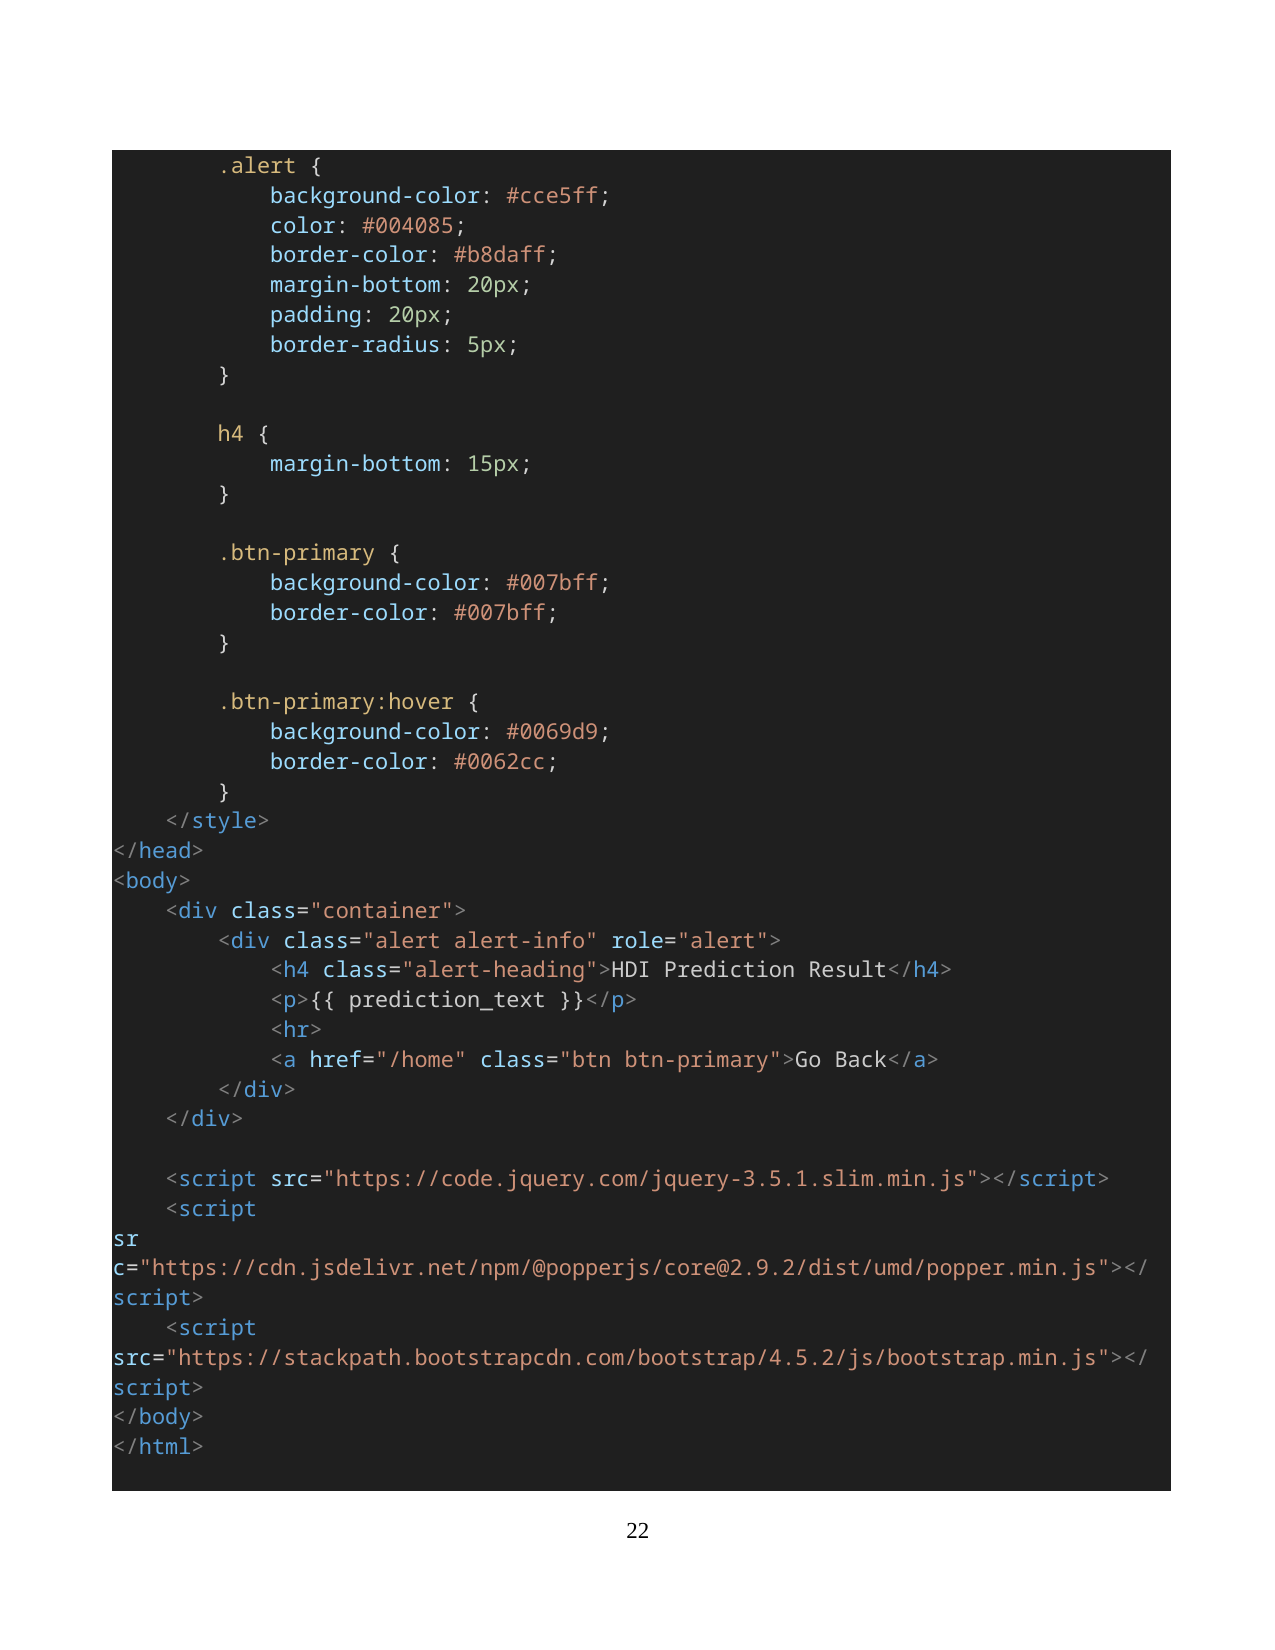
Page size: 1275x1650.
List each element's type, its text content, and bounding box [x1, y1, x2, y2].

text </head> [112, 835, 1171, 865]
text </div> [112, 1073, 1171, 1103]
text padding: 20px; [112, 299, 1171, 329]
text <script src="https://code.jquery.com/jquery-3.5.1.slim.min.js"></script> [112, 1163, 1171, 1193]
text <hr> [112, 1014, 1171, 1044]
text background-color: #007bff; [112, 567, 1171, 597]
text .btn-primary:hover { [112, 686, 1171, 716]
text } [112, 358, 1171, 388]
text <h4 class="alert-heading">HDI Prediction Result</h4> [112, 954, 1171, 984]
text margin-bottom: 15px; [112, 448, 1171, 478]
text } [112, 478, 1171, 507]
text <div class="container"> [112, 895, 1171, 924]
text </style> [112, 805, 1171, 835]
text } [112, 776, 1171, 805]
text background-color: #0069d9; [112, 716, 1171, 746]
text </body> [112, 1401, 1171, 1431]
text border-color: #b8daff; [112, 239, 1171, 269]
text border-radius: 5px; [112, 329, 1171, 358]
text <body> [112, 865, 1171, 895]
text <div class="alert alert-info" role="alert"> [112, 924, 1171, 954]
text margin-bottom: 20px; [112, 269, 1171, 299]
text } [112, 627, 1171, 656]
text .alert { [112, 150, 1171, 180]
text <script src="https://stackpath.bootstrapcdn.com/bootstrap/4.5.2/js/bootstrap.min.js"></script> [112, 1312, 1171, 1401]
text background-color: #cce5ff; [112, 180, 1171, 209]
text color: #004085; [112, 209, 1171, 239]
text </html> [112, 1431, 1171, 1461]
text border-color: #0062cc; [112, 746, 1171, 776]
text <script src="https://cdn.jsdelivr.net/npm/@popperjs/core@2.9.2/dist/umd/popper.min.js"></script> [112, 1193, 1171, 1312]
text .btn-primary { [112, 537, 1171, 567]
text </div> [112, 1103, 1171, 1133]
text <p>{{ prediction_text }}</p> [112, 984, 1171, 1014]
text <a href="/home" class="btn btn-primary">Go Back</a> [112, 1044, 1171, 1073]
text border-color: #007bff; [112, 597, 1171, 627]
text h4 { [112, 418, 1171, 448]
